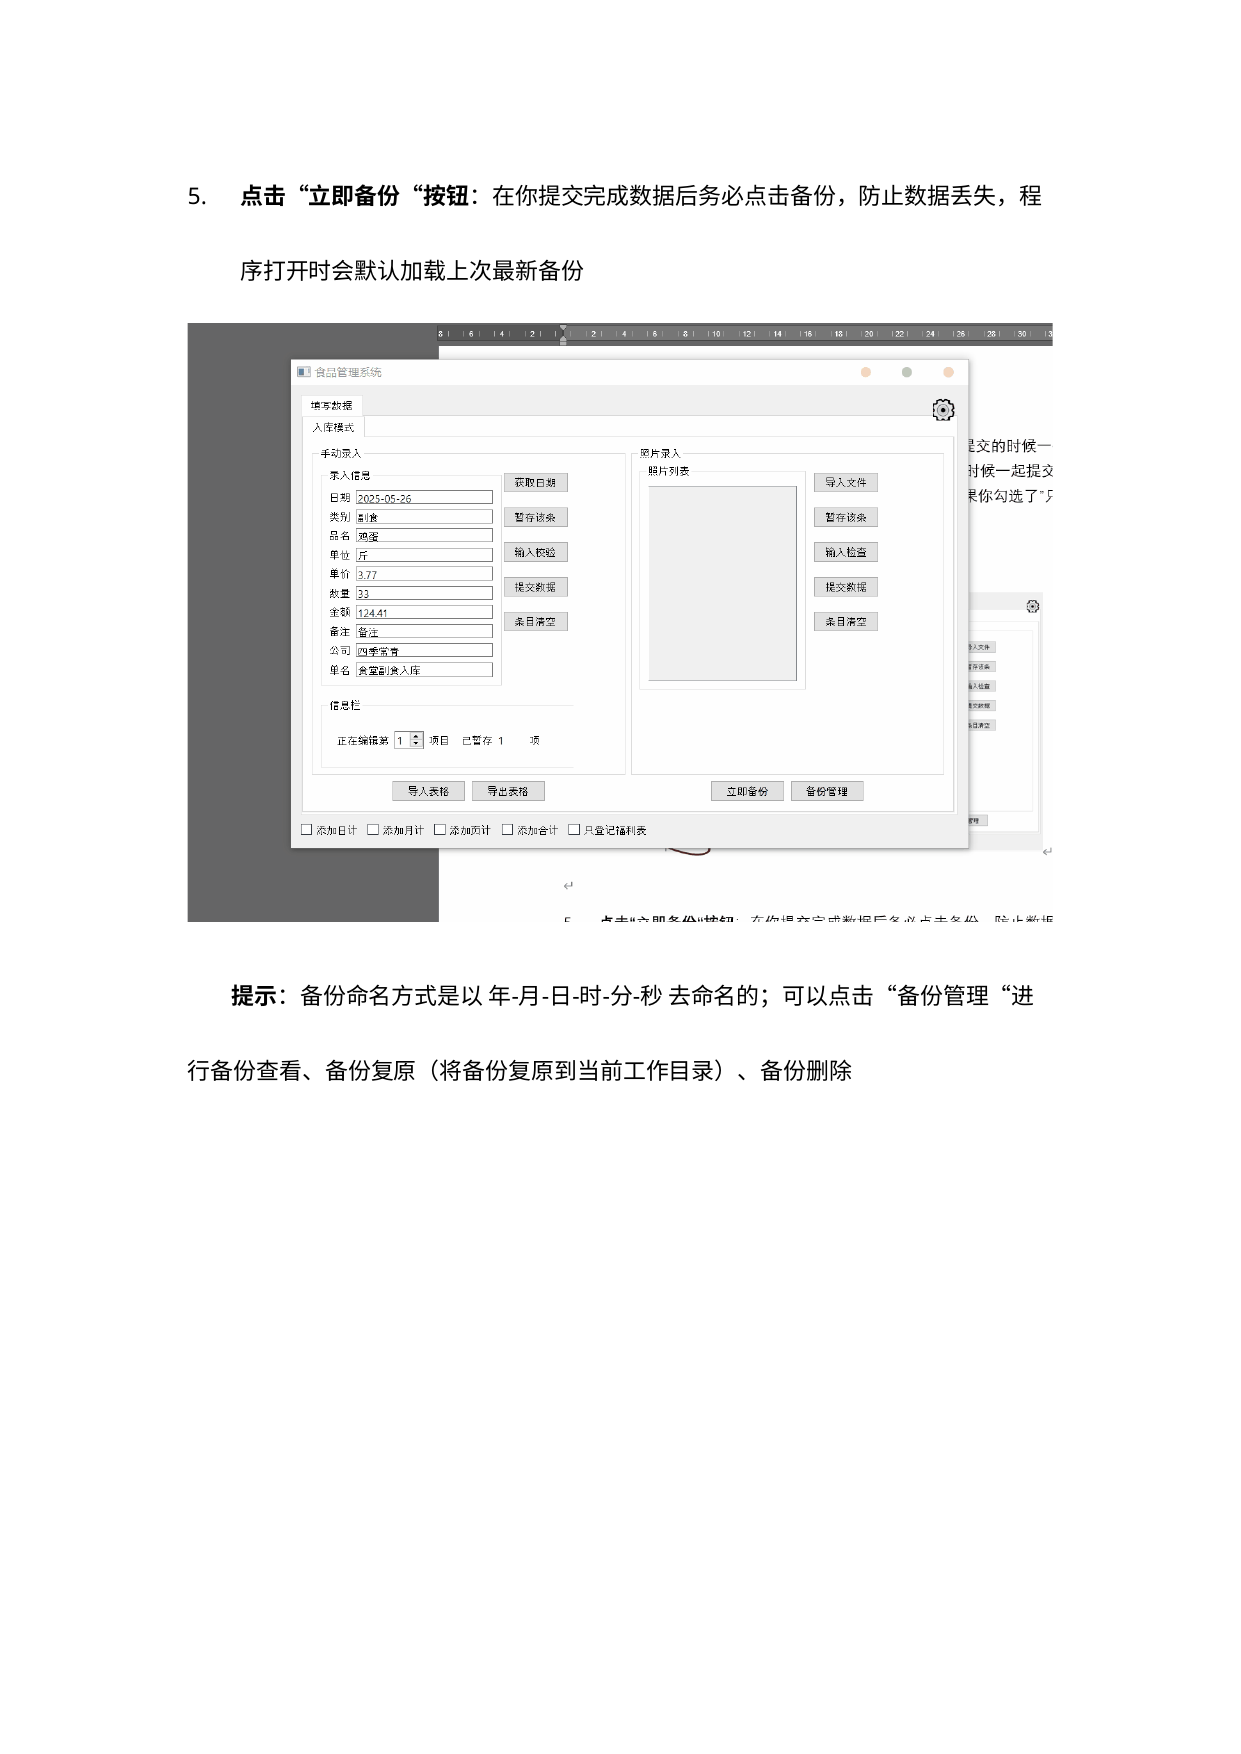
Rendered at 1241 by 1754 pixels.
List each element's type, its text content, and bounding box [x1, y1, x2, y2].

text 提示：备份命名方式是以 年-月-日-时-分-秒 去命名的；可以点击“备份管理“进行备份查看、备份复原（将备份复原到当前工作目录）、备份删除 [187, 962, 1053, 1102]
list 点击“立即备份“按钮：在你提交完成数据后务必点击备份，防止数据丢失，程序打开时会默认加载上次最新备份 [187, 162, 1053, 302]
picture [187, 323, 1053, 922]
